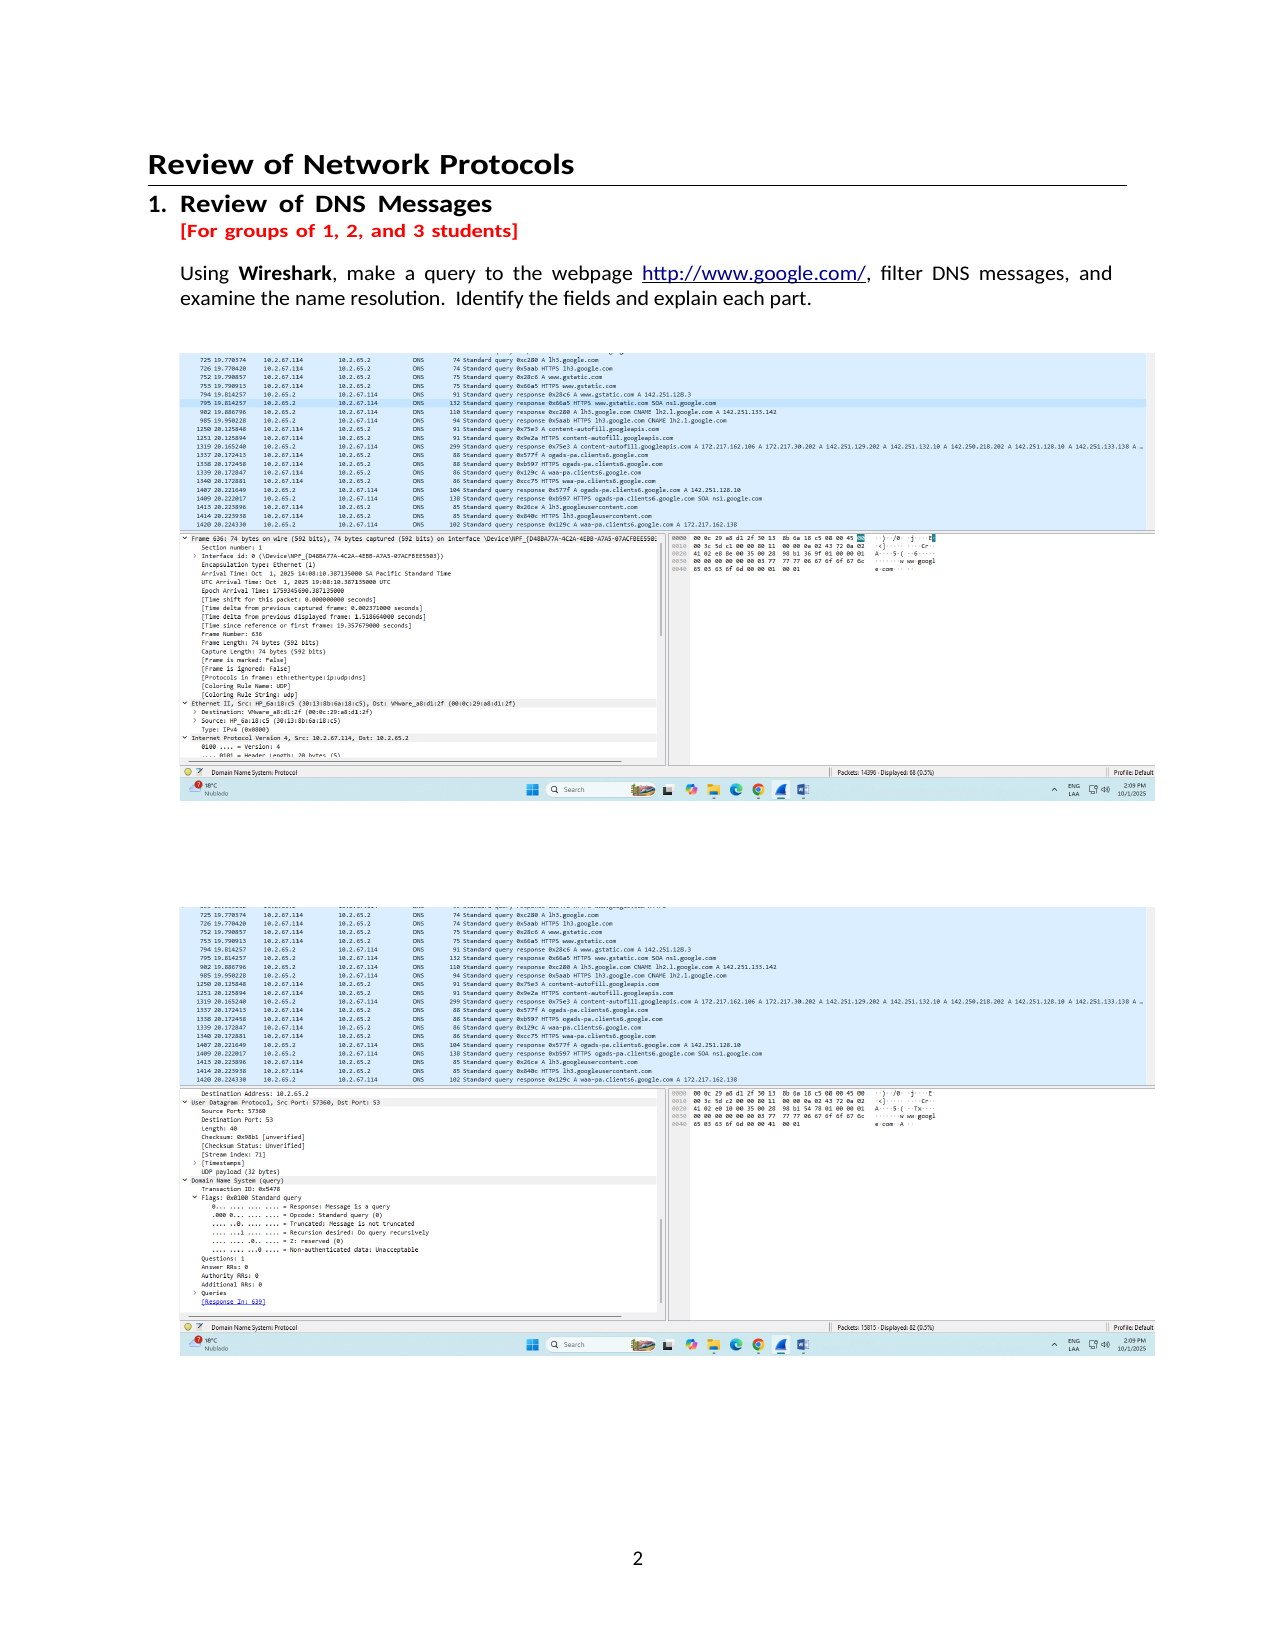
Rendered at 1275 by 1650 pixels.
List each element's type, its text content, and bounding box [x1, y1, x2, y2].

subtitle Review of Network Protocols [148, 146, 1162, 182]
picture [179, 353, 1155, 801]
text [For groups of 1, 2, and 3 students] [180, 219, 1162, 242]
subtitle Review of DNS Messages [148, 184, 1162, 219]
picture [179, 907, 1155, 1356]
text Using Wireshark, make a query to the webpage http://www.google.com/, filter DNS messages, and examine the name resolution. Identify the fields and explain each part. [180, 260, 1162, 310]
